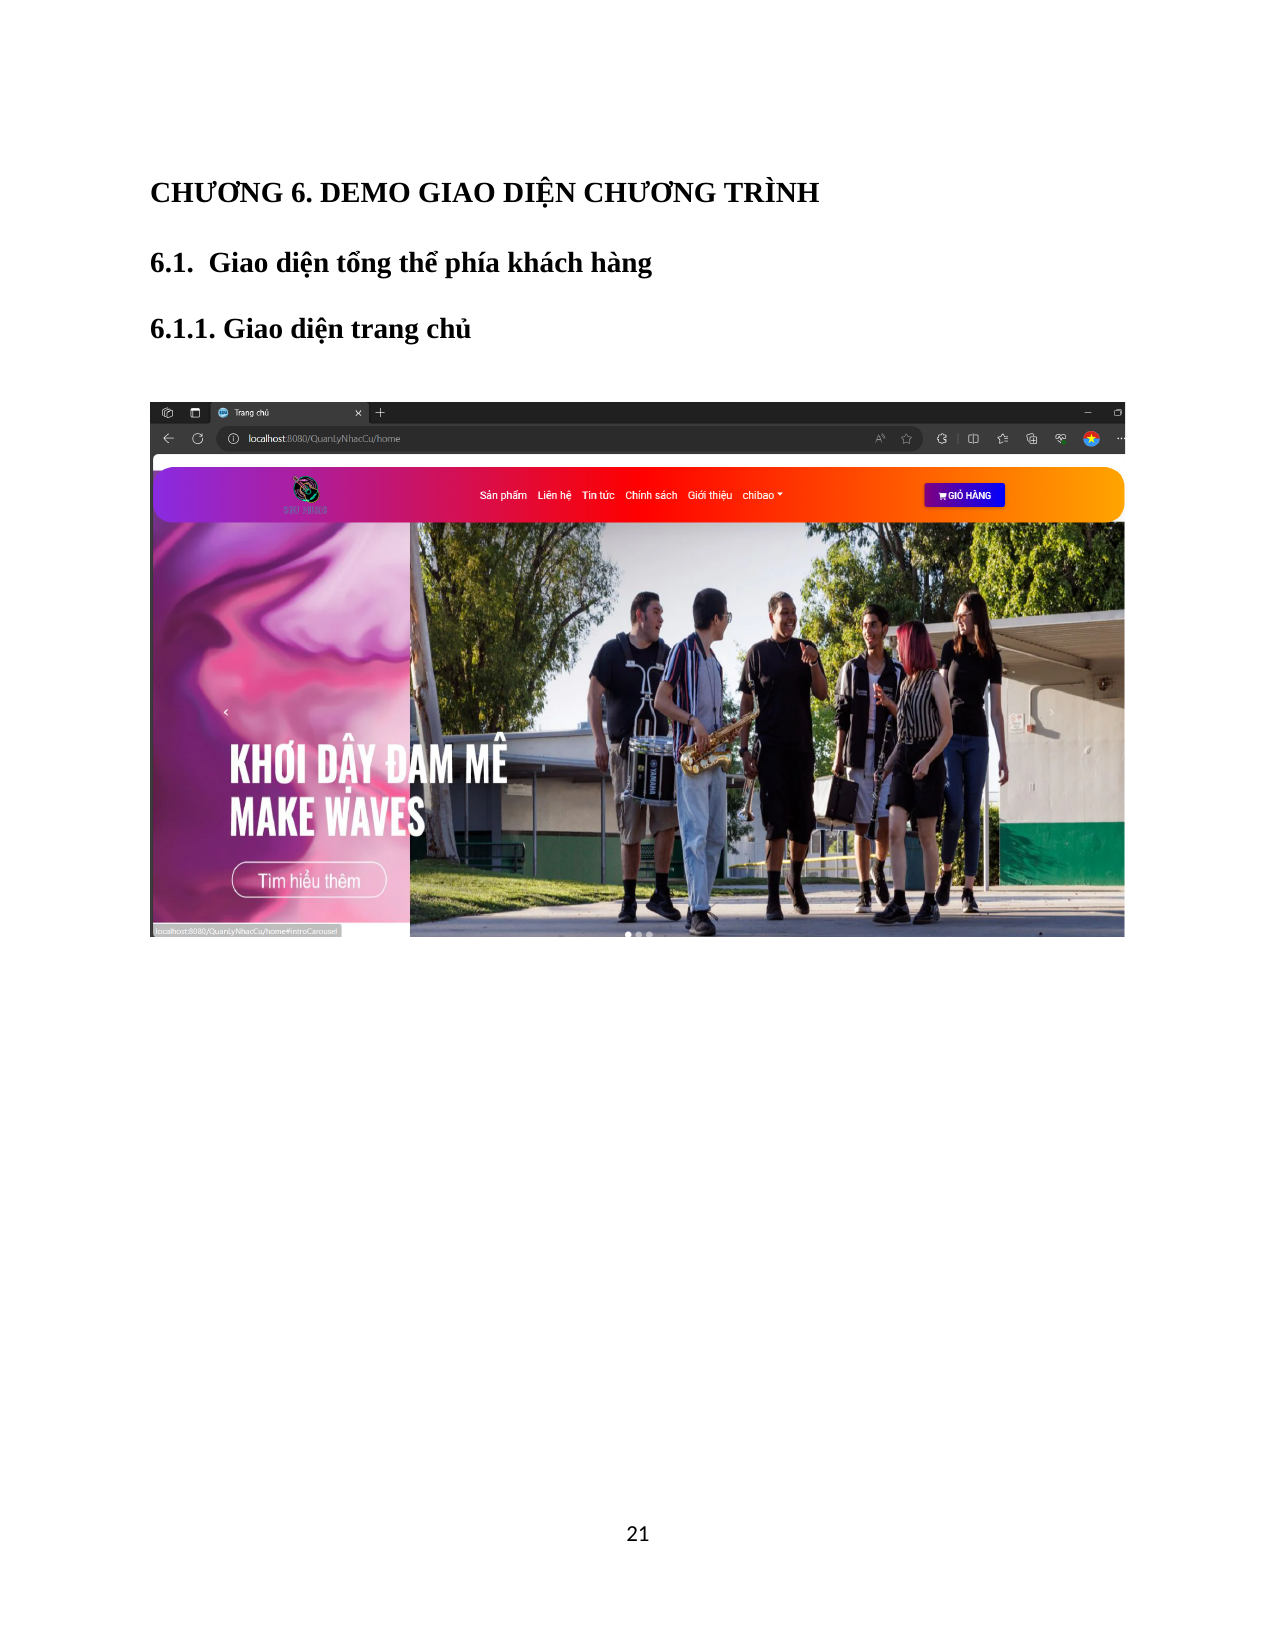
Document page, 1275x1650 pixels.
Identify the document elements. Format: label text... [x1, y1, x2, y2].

subtitle CHƯƠNG 6. DEMO GIAO DIỆN CHƯƠNG TRÌNH [150, 175, 1125, 208]
subtitle 6.1.1. Giao diện trang chủ [150, 311, 1125, 344]
subtitle 6.1. Giao diện tổng thể phía khách hàng [150, 245, 1125, 278]
picture [150, 402, 1125, 937]
